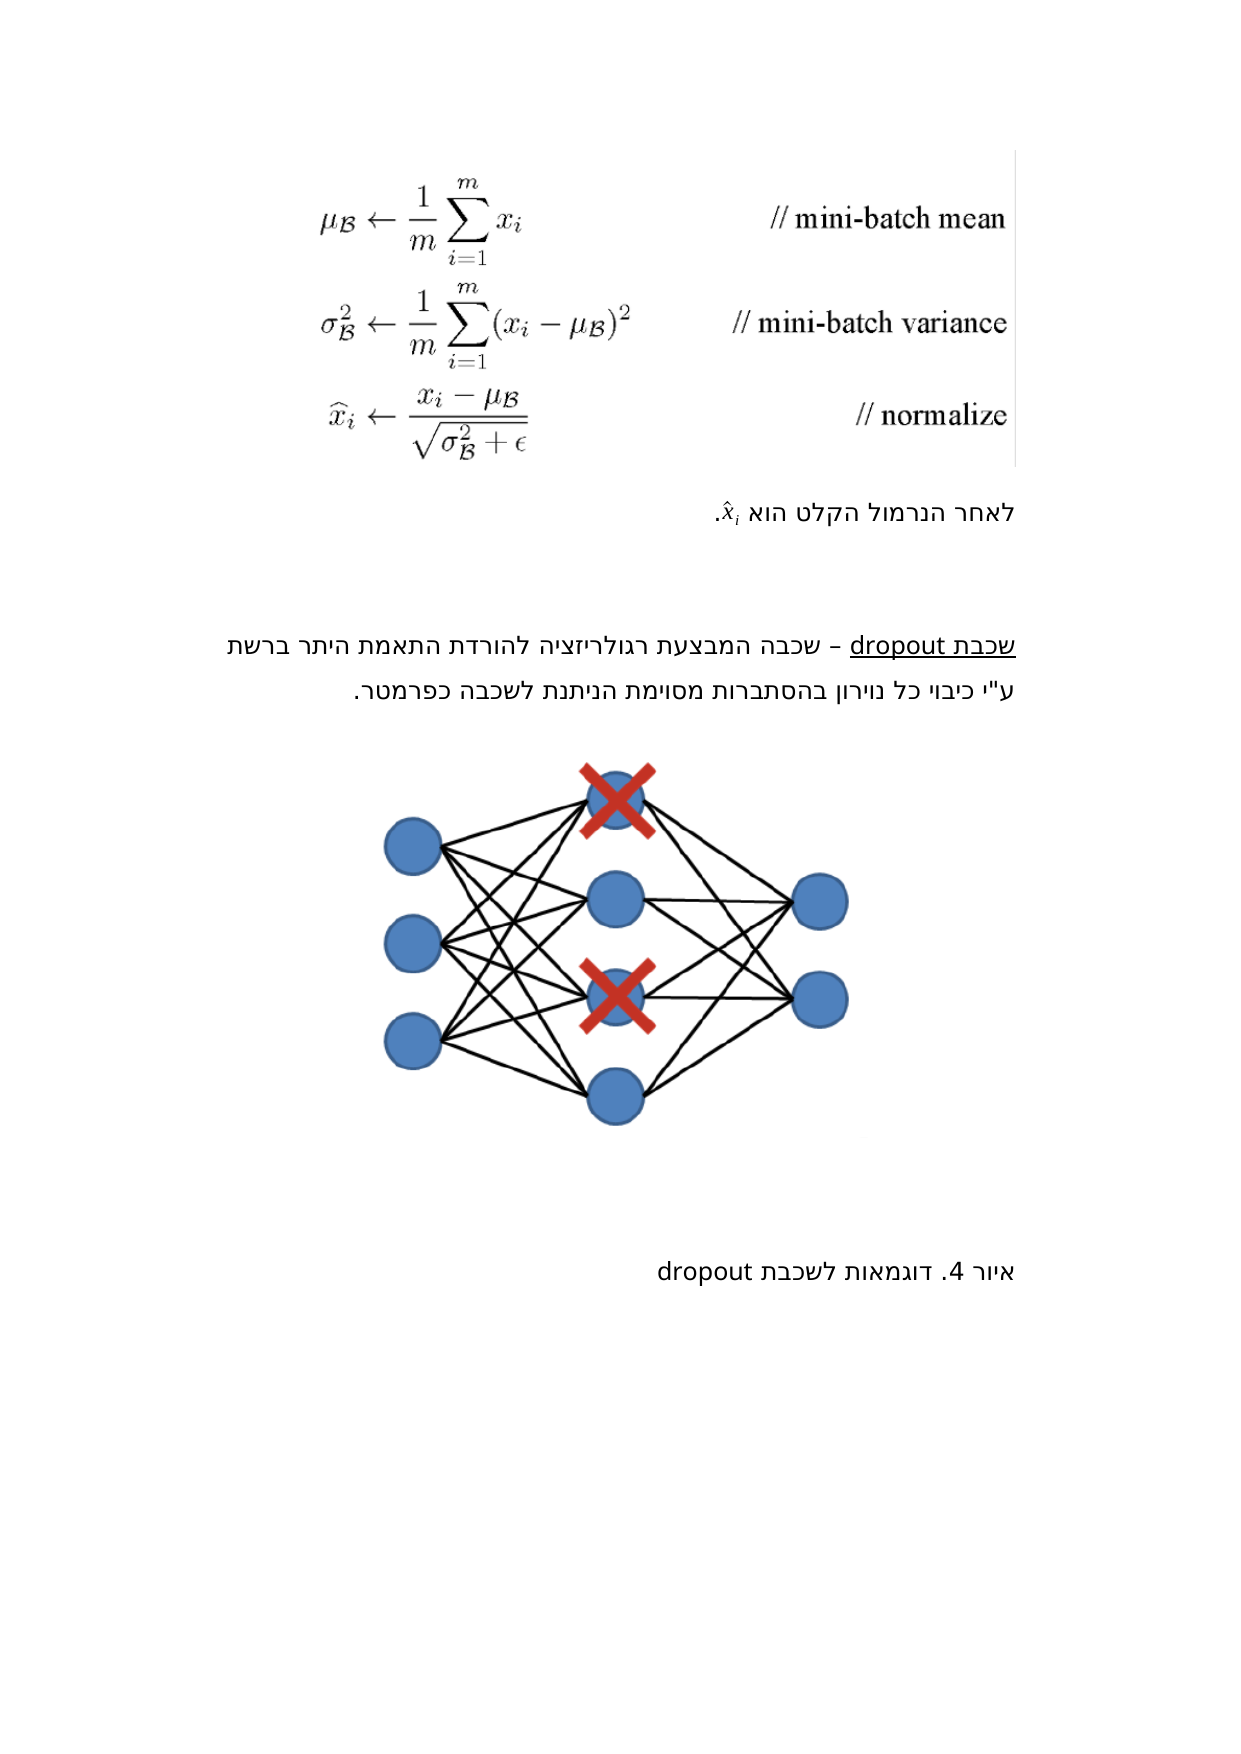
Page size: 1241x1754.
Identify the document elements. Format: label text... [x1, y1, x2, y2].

picture [289, 150, 1016, 467]
text לאחר הנרמול הקלט הוא . [187, 497, 1016, 529]
picture [372, 736, 868, 1138]
text שכבת dropout – שכבה המבצעת רגולריזציה להורדת התאמת היתר ברשת ע"י כיבוי כל נוירון בהסתברות מסוימת הניתנת לשכבה כפרמטר. [187, 628, 1016, 705]
